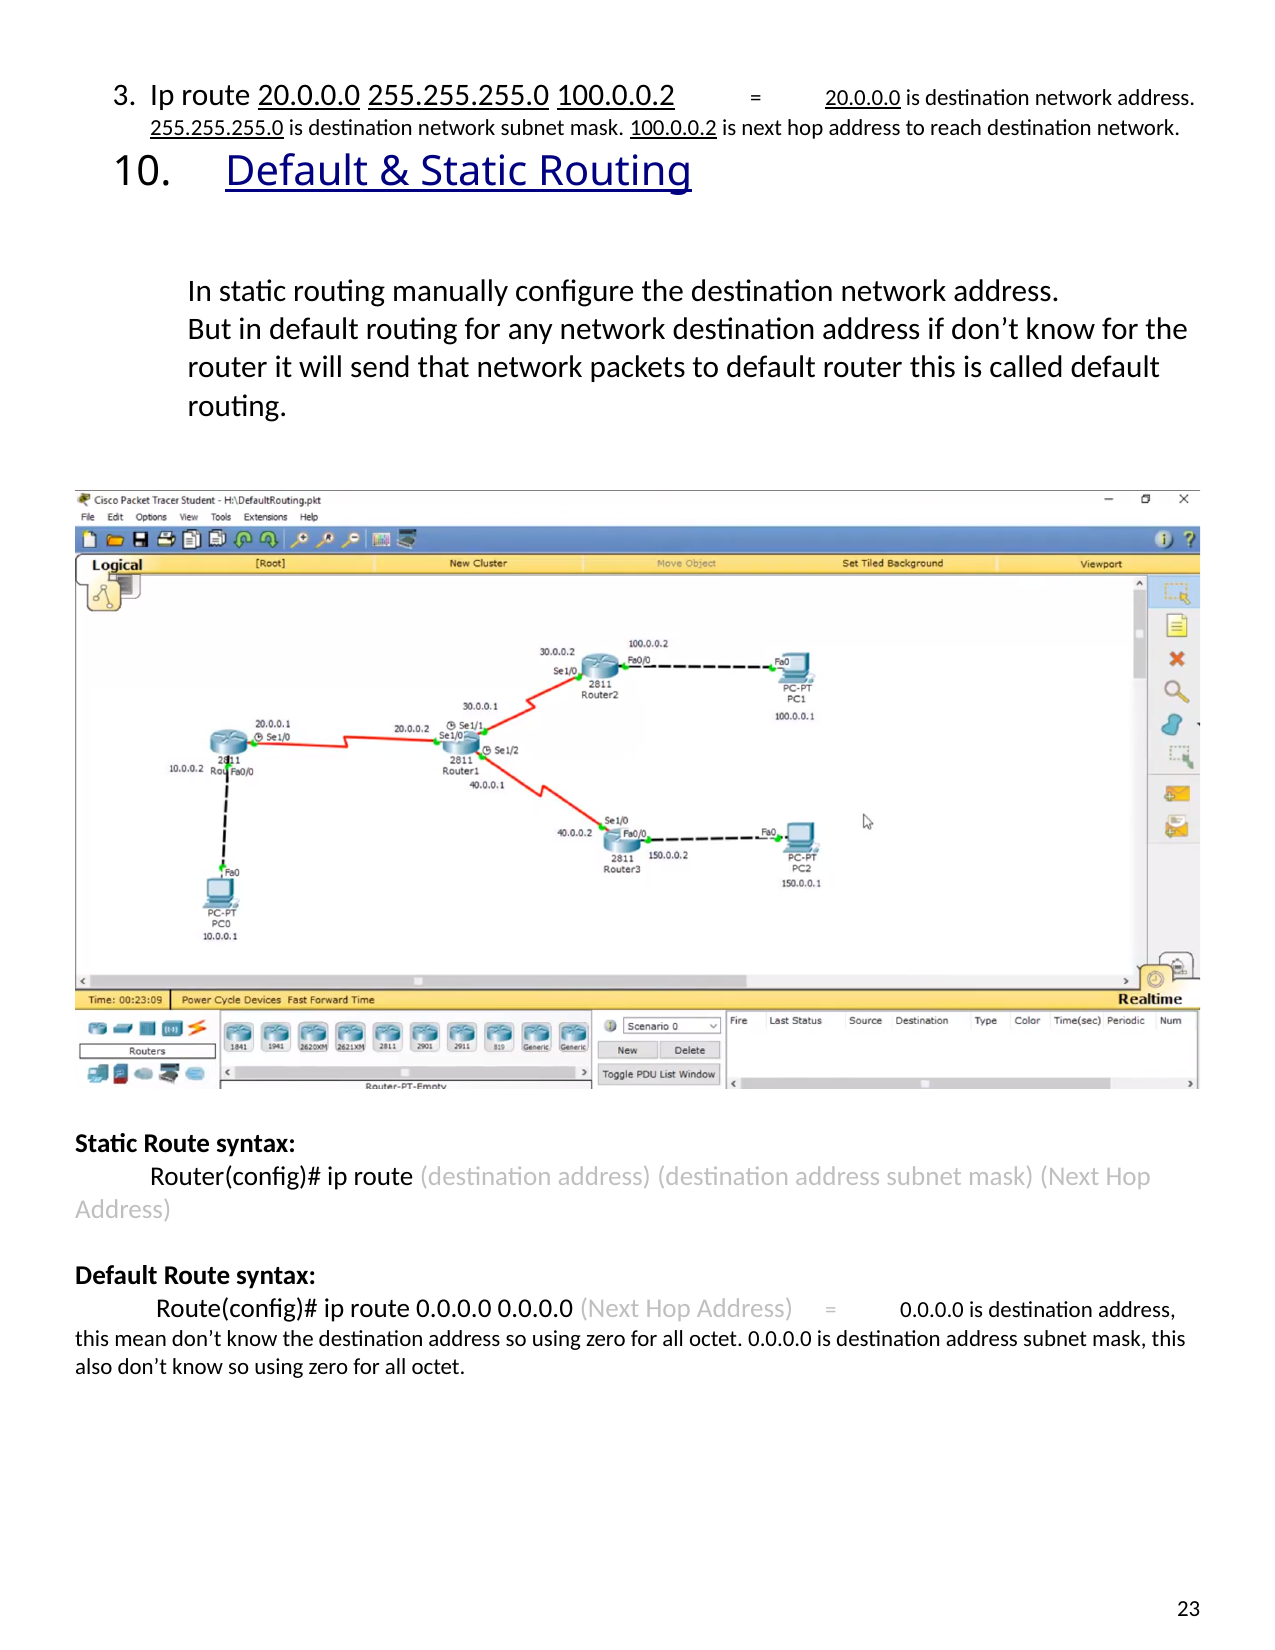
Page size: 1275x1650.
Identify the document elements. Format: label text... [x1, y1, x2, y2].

list Route(config)# ip route 0.0.0.0 0.0.0.0 (Next Hop Address) = 0.0.0.0 is destination address, this mean don’t know the destination address so using zero for all octet. 0.0.0.0 is destination address subnet mask, this also don’t know so using zero for all octet. [75, 1291, 1200, 1381]
list Static Route syntax: [75, 1126, 1200, 1159]
picture [75, 490, 1200, 1089]
list Ip route 20.0.0.0 255.255.255.0 100.0.0.2 = 20.0.0.0 is destination network address. 255.255.255.0 is destination network subnet mask. 100.0.0.2 is next hop address to reach destination network. [112, 75, 1200, 141]
list Default Route syntax: [75, 1258, 1200, 1291]
text In static routing manually configure the destination network address. [187, 271, 1200, 309]
list Router(config)# ip route (destination address) (destination address subnet mask) (Next Hop Address) [75, 1159, 1200, 1225]
list Default & Static Routing [112, 141, 1200, 198]
text But in default routing for any network destination address if don’t know for the router it will send that network packets to default router this is called default routing. [187, 309, 1200, 424]
